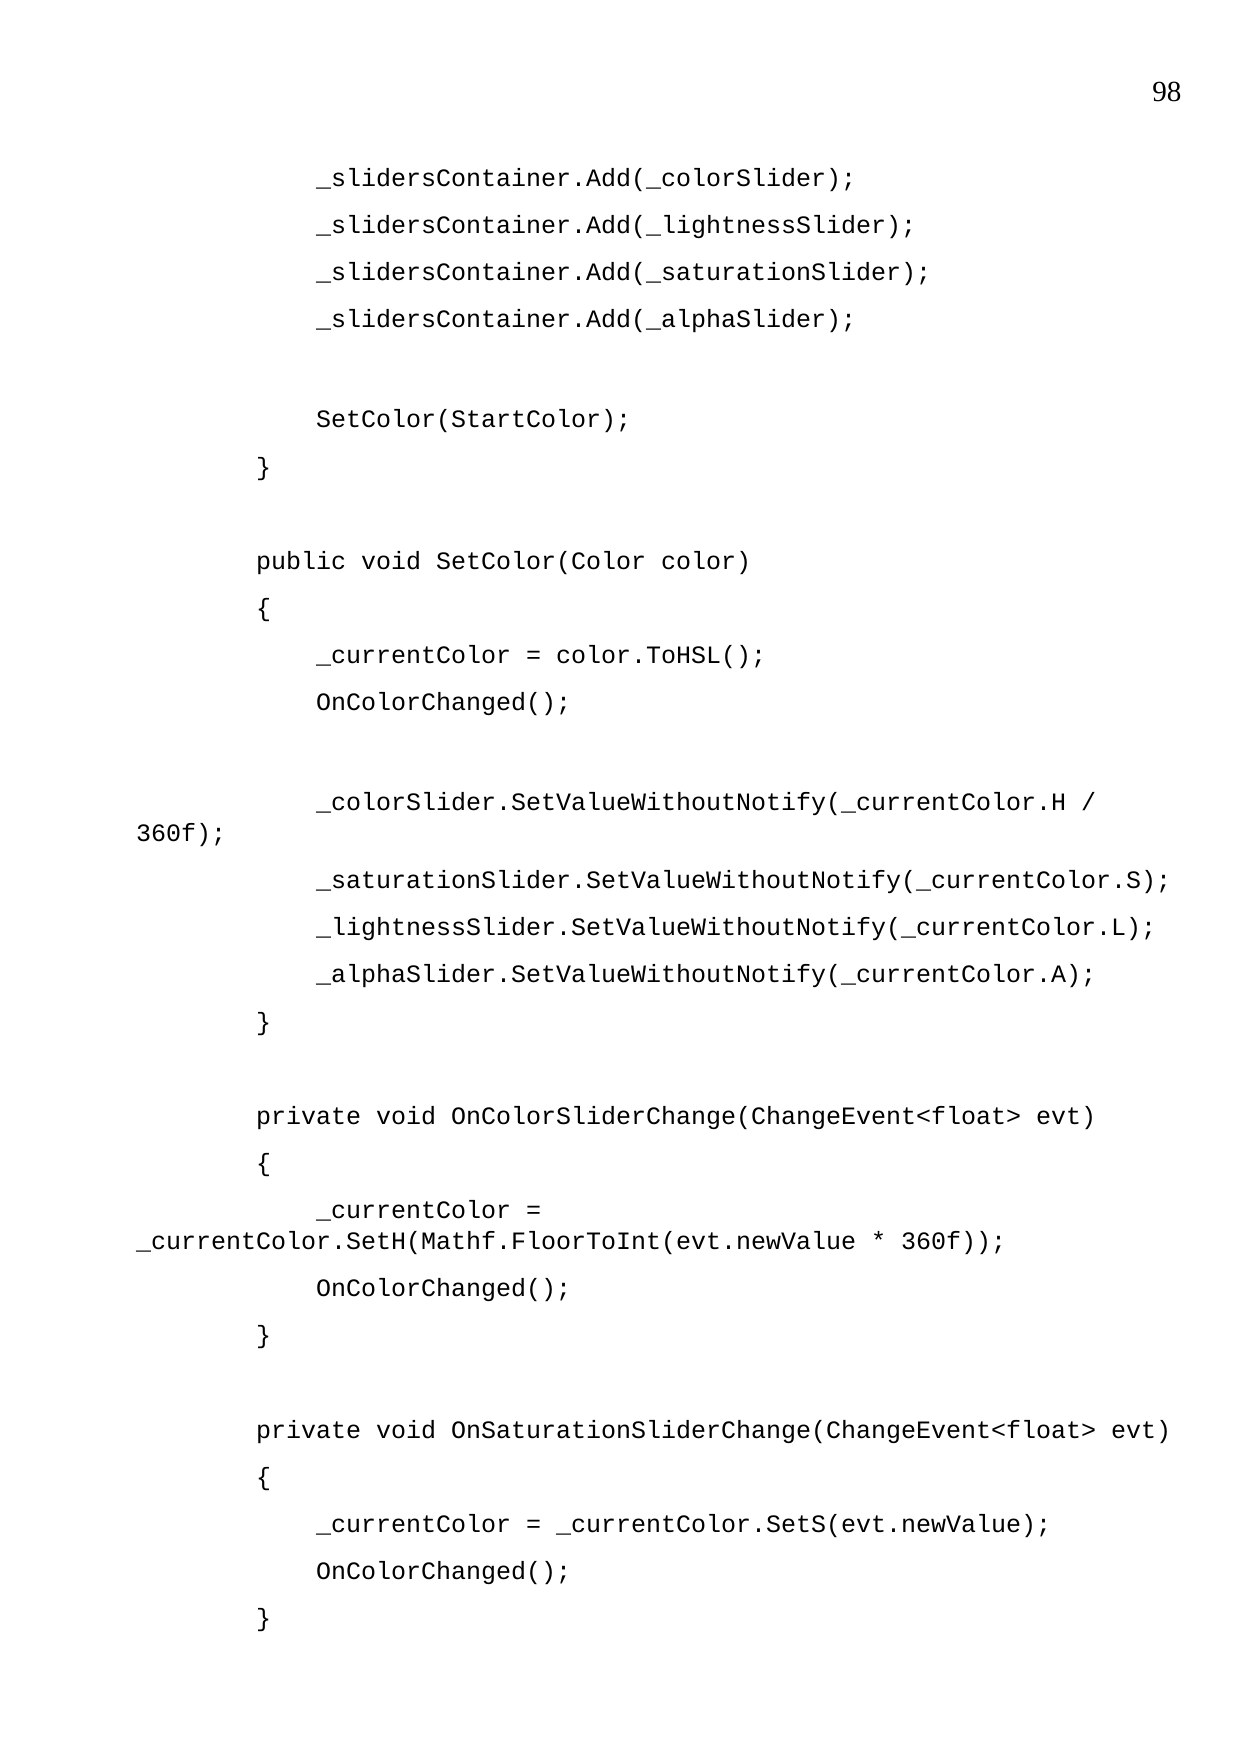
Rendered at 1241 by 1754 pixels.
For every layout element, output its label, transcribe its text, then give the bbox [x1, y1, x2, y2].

text private void OnSaturationSliderChange(ChangeEvent<float> evt) [136, 1417, 1181, 1446]
text SetColor(StartColor); [136, 407, 1181, 435]
text _alphaSlider.SetValueWithoutNotify(_currentColor.A); [136, 962, 1181, 990]
text } [136, 1606, 1181, 1634]
text OnColorChanged(); [136, 690, 1181, 718]
text { [136, 1464, 1181, 1493]
text _currentColor = _currentColor.SetH(Mathf.FloorToInt(evt.newValue * 360f)); [136, 1198, 1181, 1257]
text _currentColor = _currentColor.SetS(evt.newValue); [136, 1512, 1181, 1540]
text } [136, 1009, 1181, 1038]
text _colorSlider.SetValueWithoutNotify(_currentColor.H / 360f); [136, 790, 1181, 849]
text { [136, 1151, 1181, 1179]
text _saturationSlider.SetValueWithoutNotify(_currentColor.S); [136, 868, 1181, 896]
text OnColorChanged(); [136, 1559, 1181, 1587]
text _slidersContainer.Add(_lightnessSlider); [136, 212, 1181, 241]
text private void OnColorSliderChange(ChangeEvent<float> evt) [136, 1104, 1181, 1132]
text } [136, 1323, 1181, 1351]
text _slidersContainer.Add(_alphaSlider); [136, 307, 1181, 335]
text { [136, 596, 1181, 624]
text _slidersContainer.Add(_saturationSlider); [136, 260, 1181, 288]
text _slidersContainer.Add(_colorSlider); [136, 165, 1181, 194]
text public void SetColor(Color color) [136, 548, 1181, 577]
text } [136, 454, 1181, 482]
text OnColorChanged(); [136, 1276, 1181, 1304]
text _currentColor = color.ToHSL(); [136, 643, 1181, 671]
text _lightnessSlider.SetValueWithoutNotify(_currentColor.L); [136, 915, 1181, 943]
